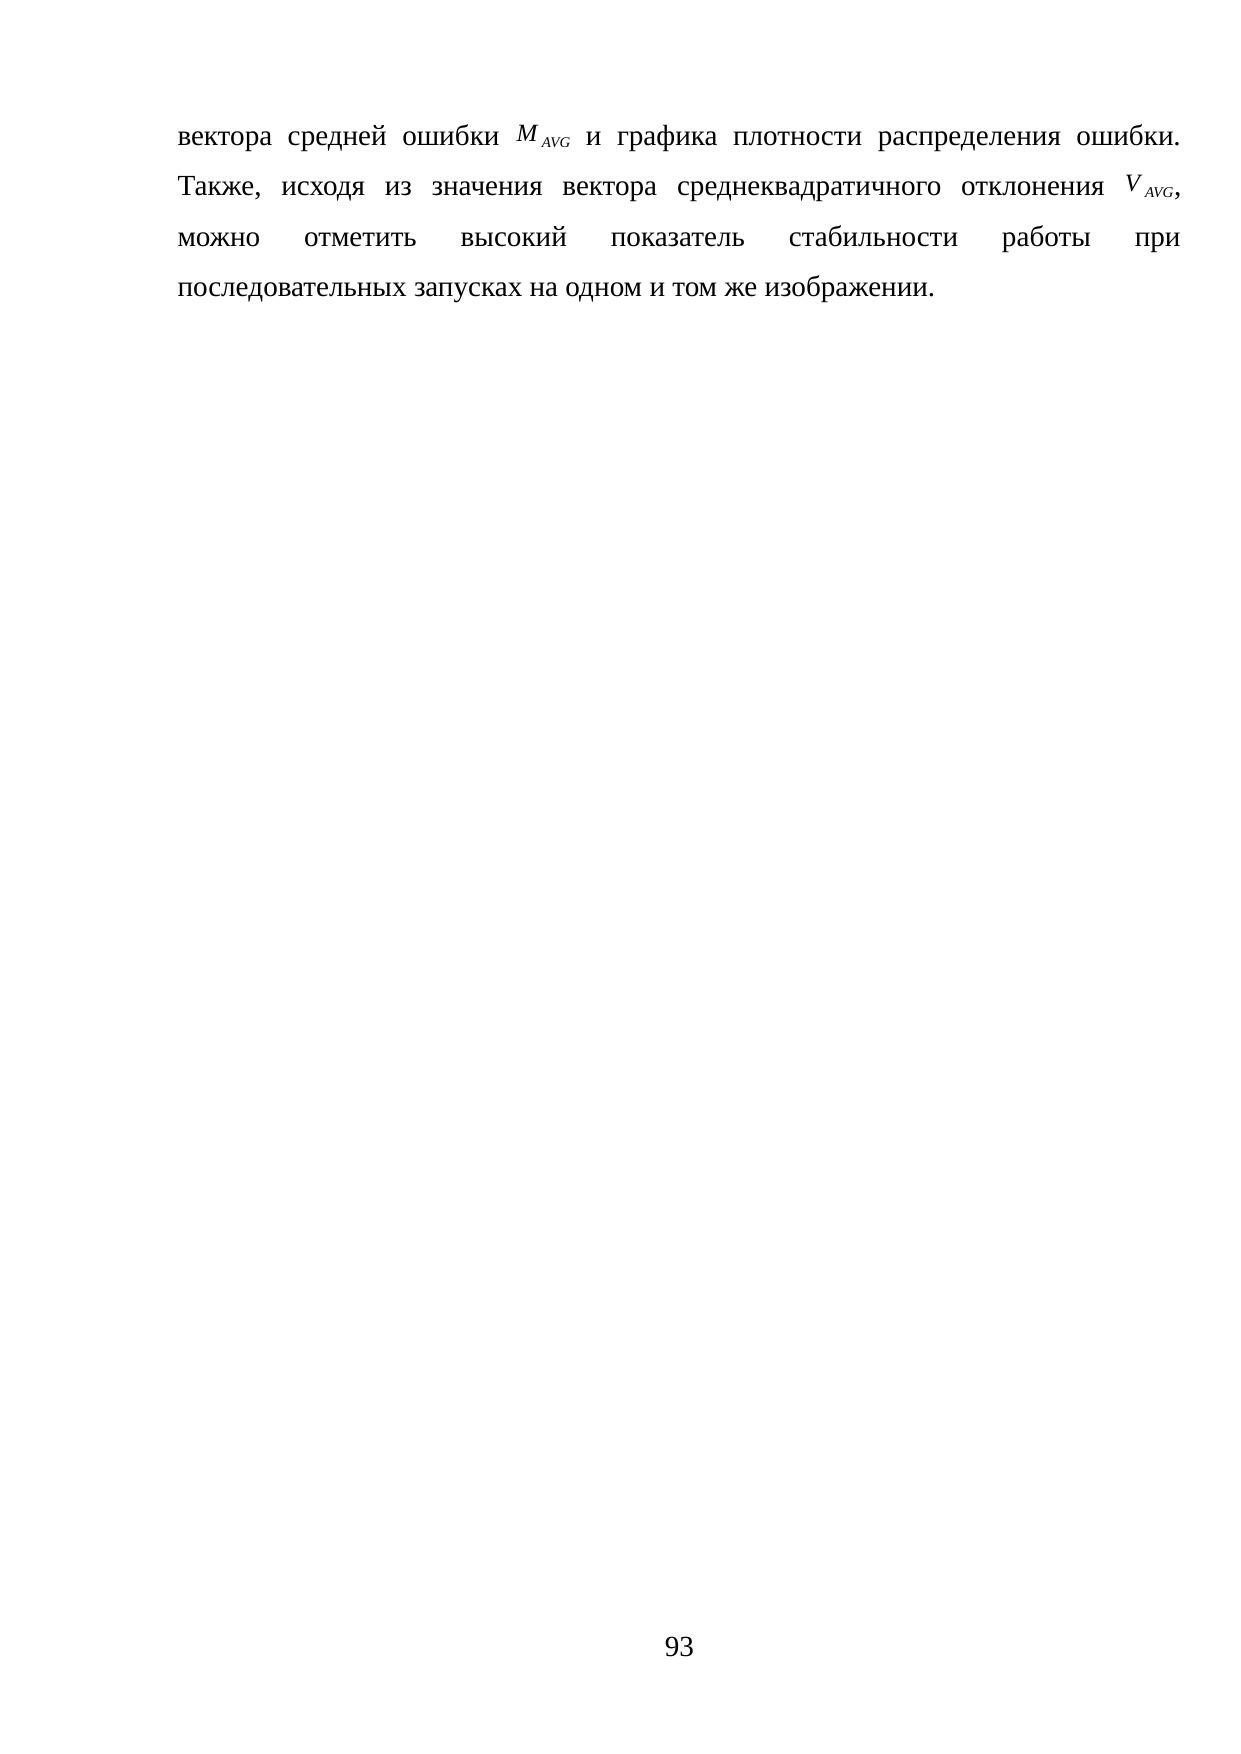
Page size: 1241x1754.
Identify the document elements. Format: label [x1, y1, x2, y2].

text [177, 118, 1181, 303]
